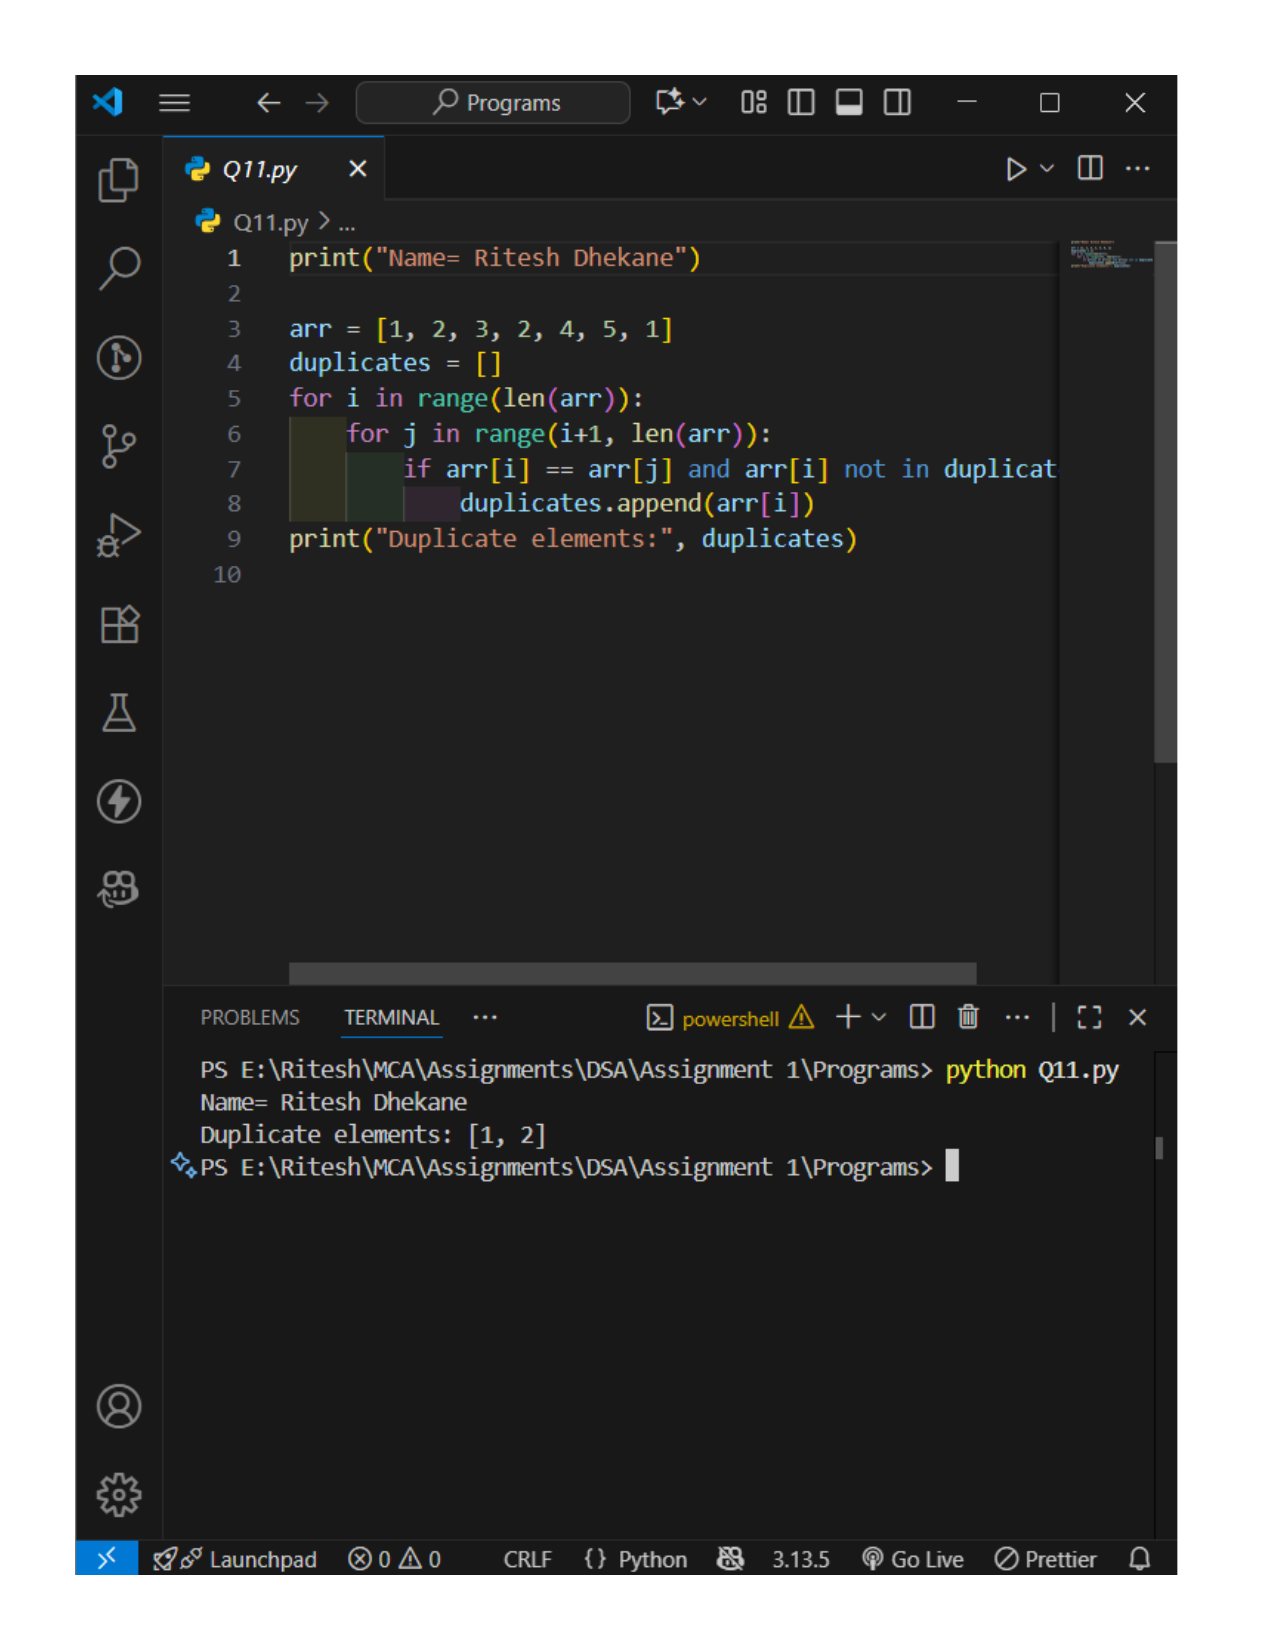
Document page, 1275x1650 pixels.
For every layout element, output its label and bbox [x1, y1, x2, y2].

picture [75, 75, 1178, 1575]
